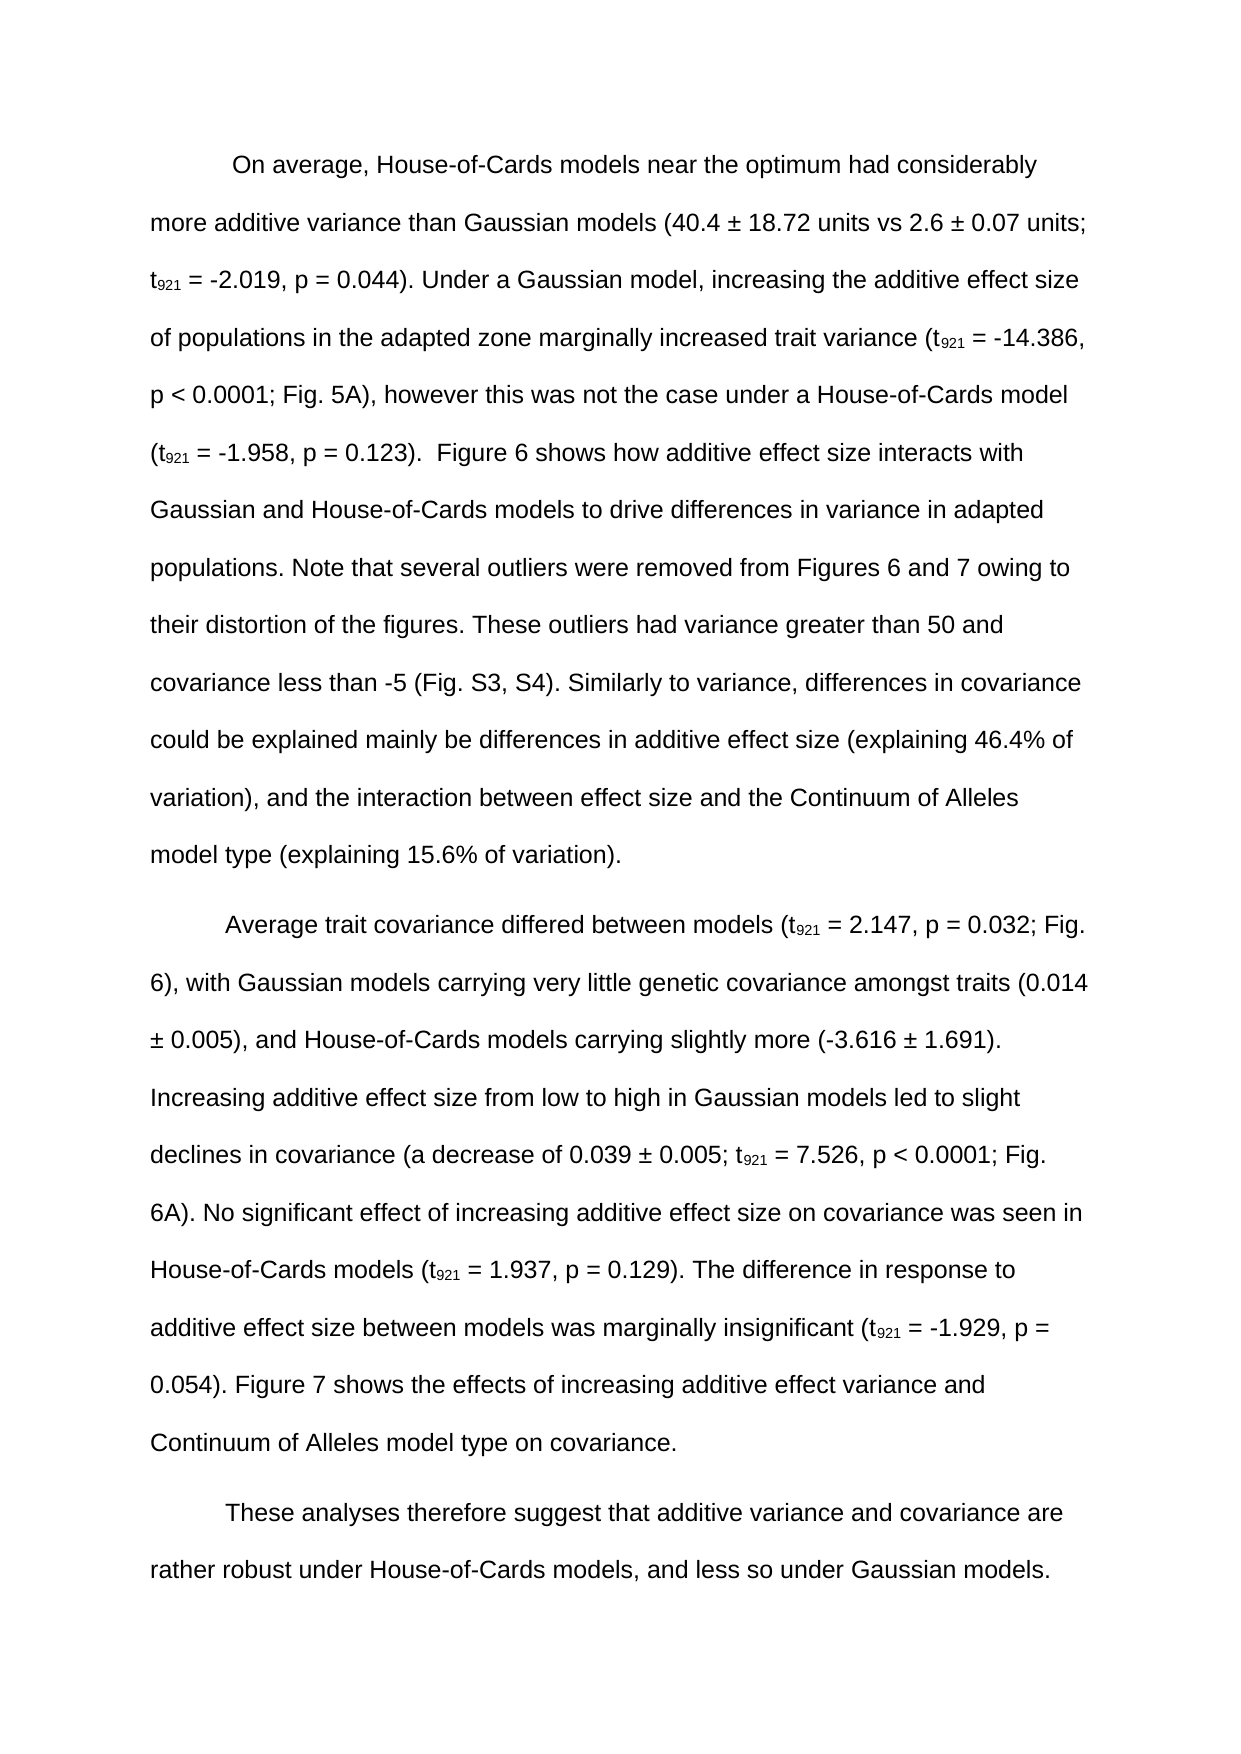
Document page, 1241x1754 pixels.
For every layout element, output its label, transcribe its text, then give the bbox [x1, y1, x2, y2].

text Average trait covariance differed between models (t921 = 2.147, p = 0.032; Fig. 6), with Gaussian models carrying very little genetic covariance amongst traits (0.014 ± 0.005), and House-of-Cards models carrying slightly more (-3.616 ± 1.691). Increasing additive effect size from low to high in Gaussian models led to slight declines in covariance (a decrease of 0.039 ± 0.005; t921 = 7.526, p < 0.0001; Fig. 6A). No significant effect of increasing additive effect size on covariance was seen in House-of-Cards models (t921 = 1.937, p = 0.129). The difference in response to additive effect size between models was marginally insignificant (t921 = -1.929, p = 0.054). Figure 7 shows the effects of increasing additive effect variance and Continuum of Alleles model type on covariance. [150, 910, 1090, 1456]
text On average, House-of-Cards models near the optimum had considerably more additive variance than Gaussian models (40.4 ± 18.72 units vs 2.6 ± 0.07 units; t921 = -2.019, p = 0.044). Under a Gaussian model, increasing the additive effect size of populations in the adapted zone marginally increased trait variance (t921 = -14.386, p < 0.0001; Fig. 5A), however this was not the case under a House-of-Cards model (t921 = -1.958, p = 0.123). Figure 6 shows how additive effect size interacts with Gaussian and House-of-Cards models to drive differences in variance in adapted populations. Note that several outliers were removed from Figures 6 and 7 owing to their distortion of the figures. These outliers had variance greater than 50 and covariance less than -5 (Fig. S3, S4). Similarly to variance, differences in covariance could be explained mainly be differences in additive effect size (explaining 46.4% of variation), and the interaction between effect size and the Continuum of Alleles model type (explaining 15.6% of variation). [150, 150, 1090, 869]
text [150, 1497, 1090, 1584]
